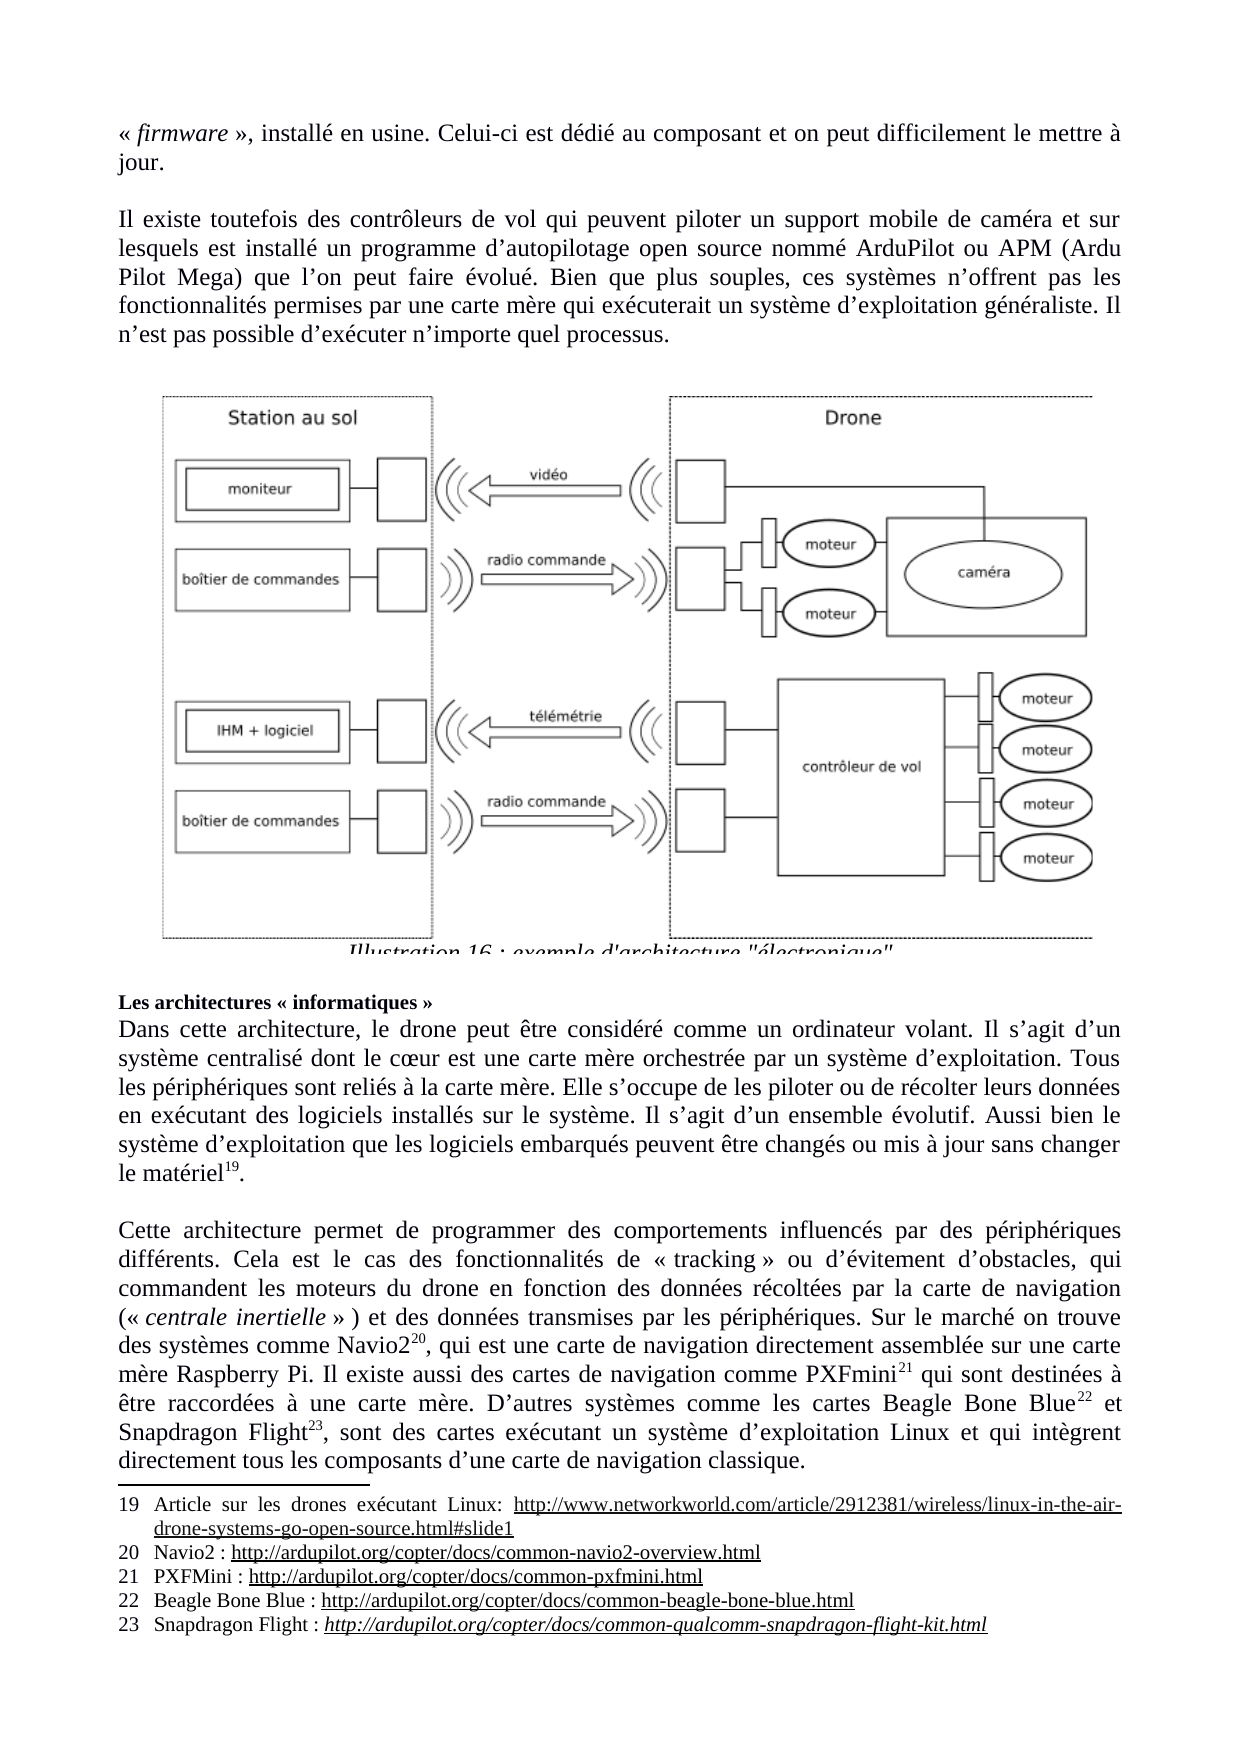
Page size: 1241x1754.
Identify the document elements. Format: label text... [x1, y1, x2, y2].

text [118, 118, 1122, 176]
text Il existe toutefois des contrôleurs de vol qui peuvent piloter un support mobile de caméra et sur lesquels est installé un programme d’autopilotage open source nommé ArduPilot ou APM (Ardu Pilot Mega) que l’on peut faire évolué. Bien que plus souples, ces systèmes n’offrent pas les fonctionnalités permises par une carte mère qui exécuterait un système d’exploitation généraliste. Il n’est pas possible d’exécuter n’importe quel processus. [118, 204, 1122, 348]
picture [162, 396, 1093, 939]
text Les architectures « informatiques » [118, 990, 1122, 1014]
text Dans cette architecture, le drone peut être considéré comme un ordinateur volant. Il s’agit d’un système centralisé dont le cœur est une carte mère orchestrée par un système d’exploitation. Tous les périphériques sont reliés à la carte mère. Elle s’occupe de les piloter ou de récolter leurs données en exécutant des logiciels installés sur le système. Il s’agit d’un ensemble évolutif. Aussi bien le système d’exploitation que les logiciels embarqués peuvent être changés ou mis à jour sans changer le matériel. [118, 1014, 1122, 1187]
text Cette architecture permet de programmer des comportements influencés par des périphériques différents. Cela est le cas des fonctionnalités de « tracking » ou d’évitement d’obstacles, qui commandent les moteurs du drone en fonction des données récoltées par la carte de navigation (« centrale inertielle » ) et des données transmises par les périphériques. Sur le marché on trouve des systèmes comme Navio2, qui est une carte de navigation directement assemblée sur une carte mère Raspberry Pi. Il existe aussi des cartes de navigation comme PXFmini qui sont destinées à être raccordées à une carte mère. D’autres systèmes comme les cartes Beagle Bone Blue et Snapdragon Flight, sont des cartes exécutant un système d’exploitation Linux et qui intègrent directement tous les composants d’une carte de navigation classique. [118, 1215, 1122, 1474]
